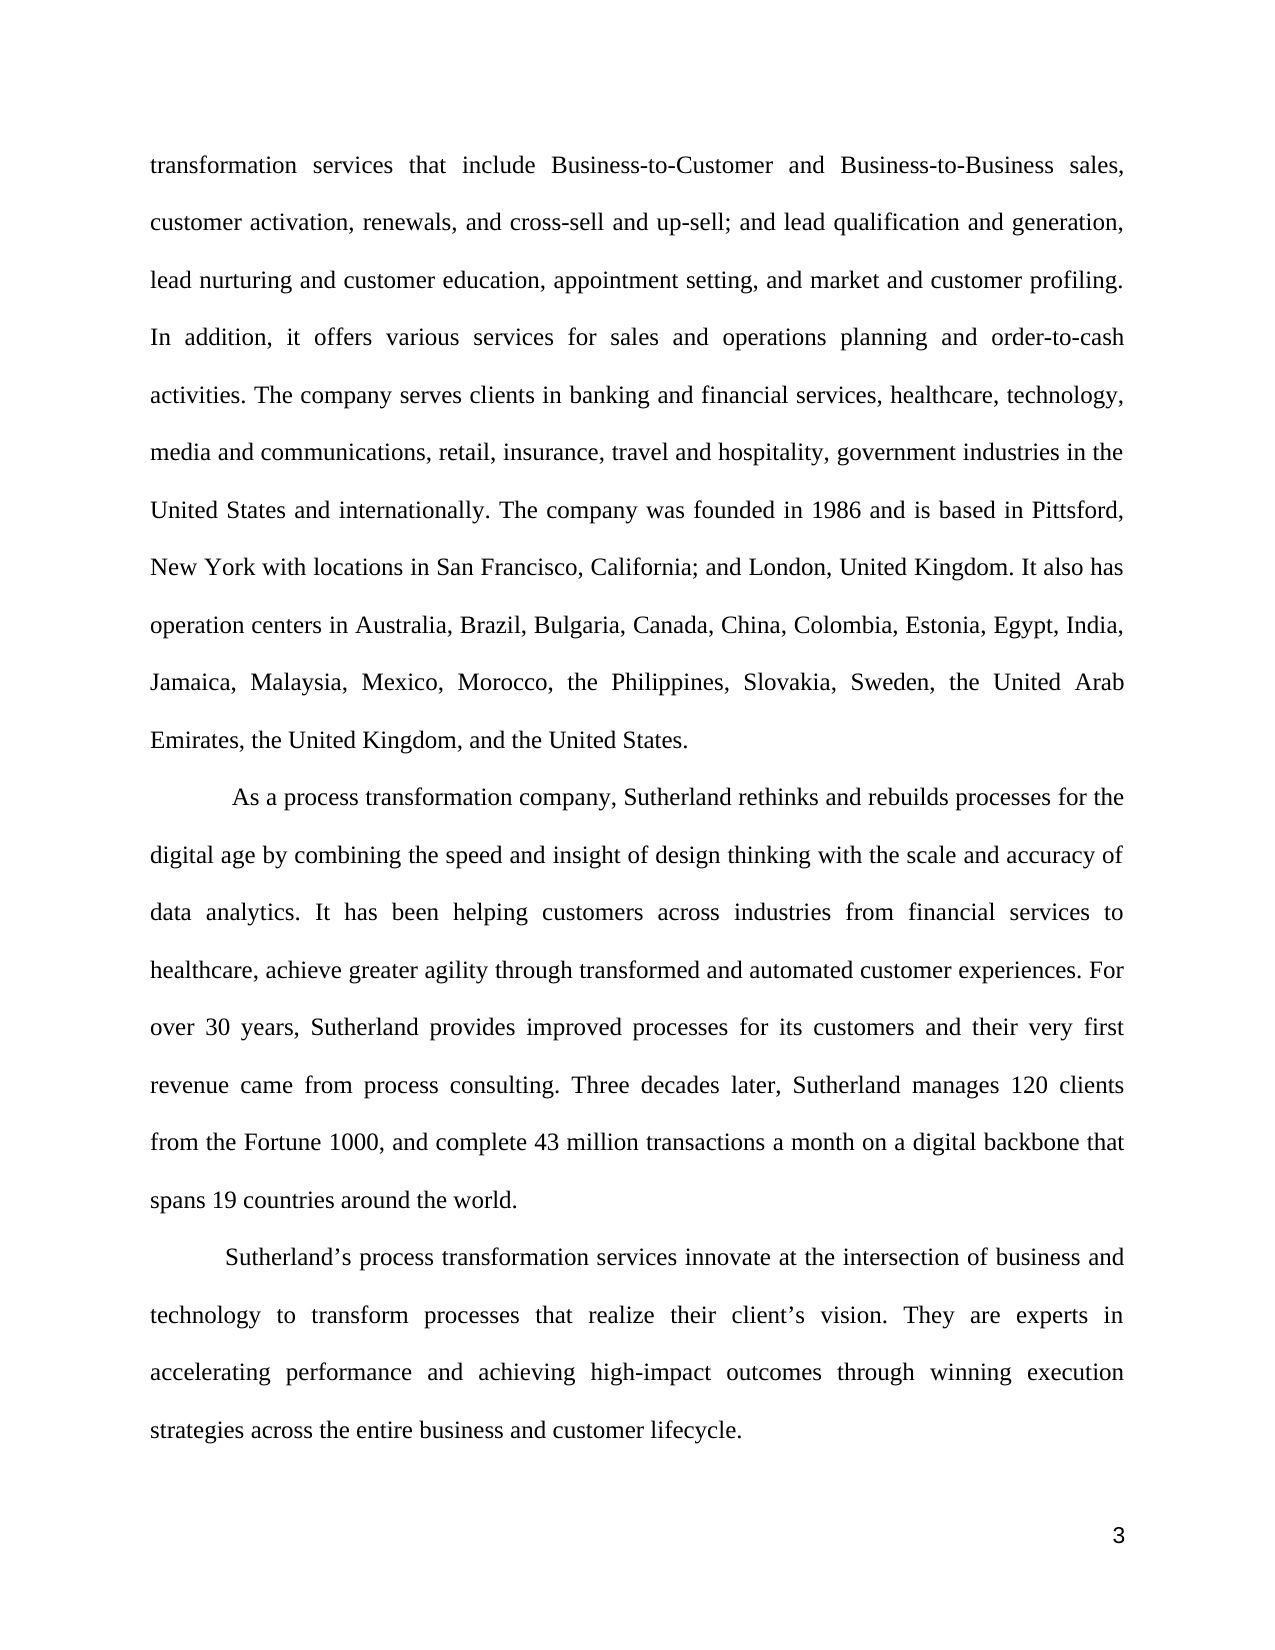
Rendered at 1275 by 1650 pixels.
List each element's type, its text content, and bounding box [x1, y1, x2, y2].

text Sutherland’s process transformation services innovate at the intersection of business and technology to transform processes that realize their client’s vision. They are experts in accelerating performance and achieving high-impact outcomes through winning execution strategies across the entire business and customer lifecycle. [150, 1242, 1125, 1444]
text As a process transformation company, Sutherland rethinks and rebuilds processes for the digital age by combining the speed and insight of design thinking with the scale and accuracy of data analytics. It has been helping customers across industries from financial services to healthcare, achieve greater agility through transformed and automated customer experiences. For over 30 years, Sutherland provides improved processes for its customers and their very first revenue came from process consulting. Three decades later, Sutherland manages 120 clients from the Fortune 1000, and complete 43 million transactions a month on a digital backbone that spans 19 countries around the world. [150, 782, 1125, 1214]
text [150, 150, 1125, 754]
